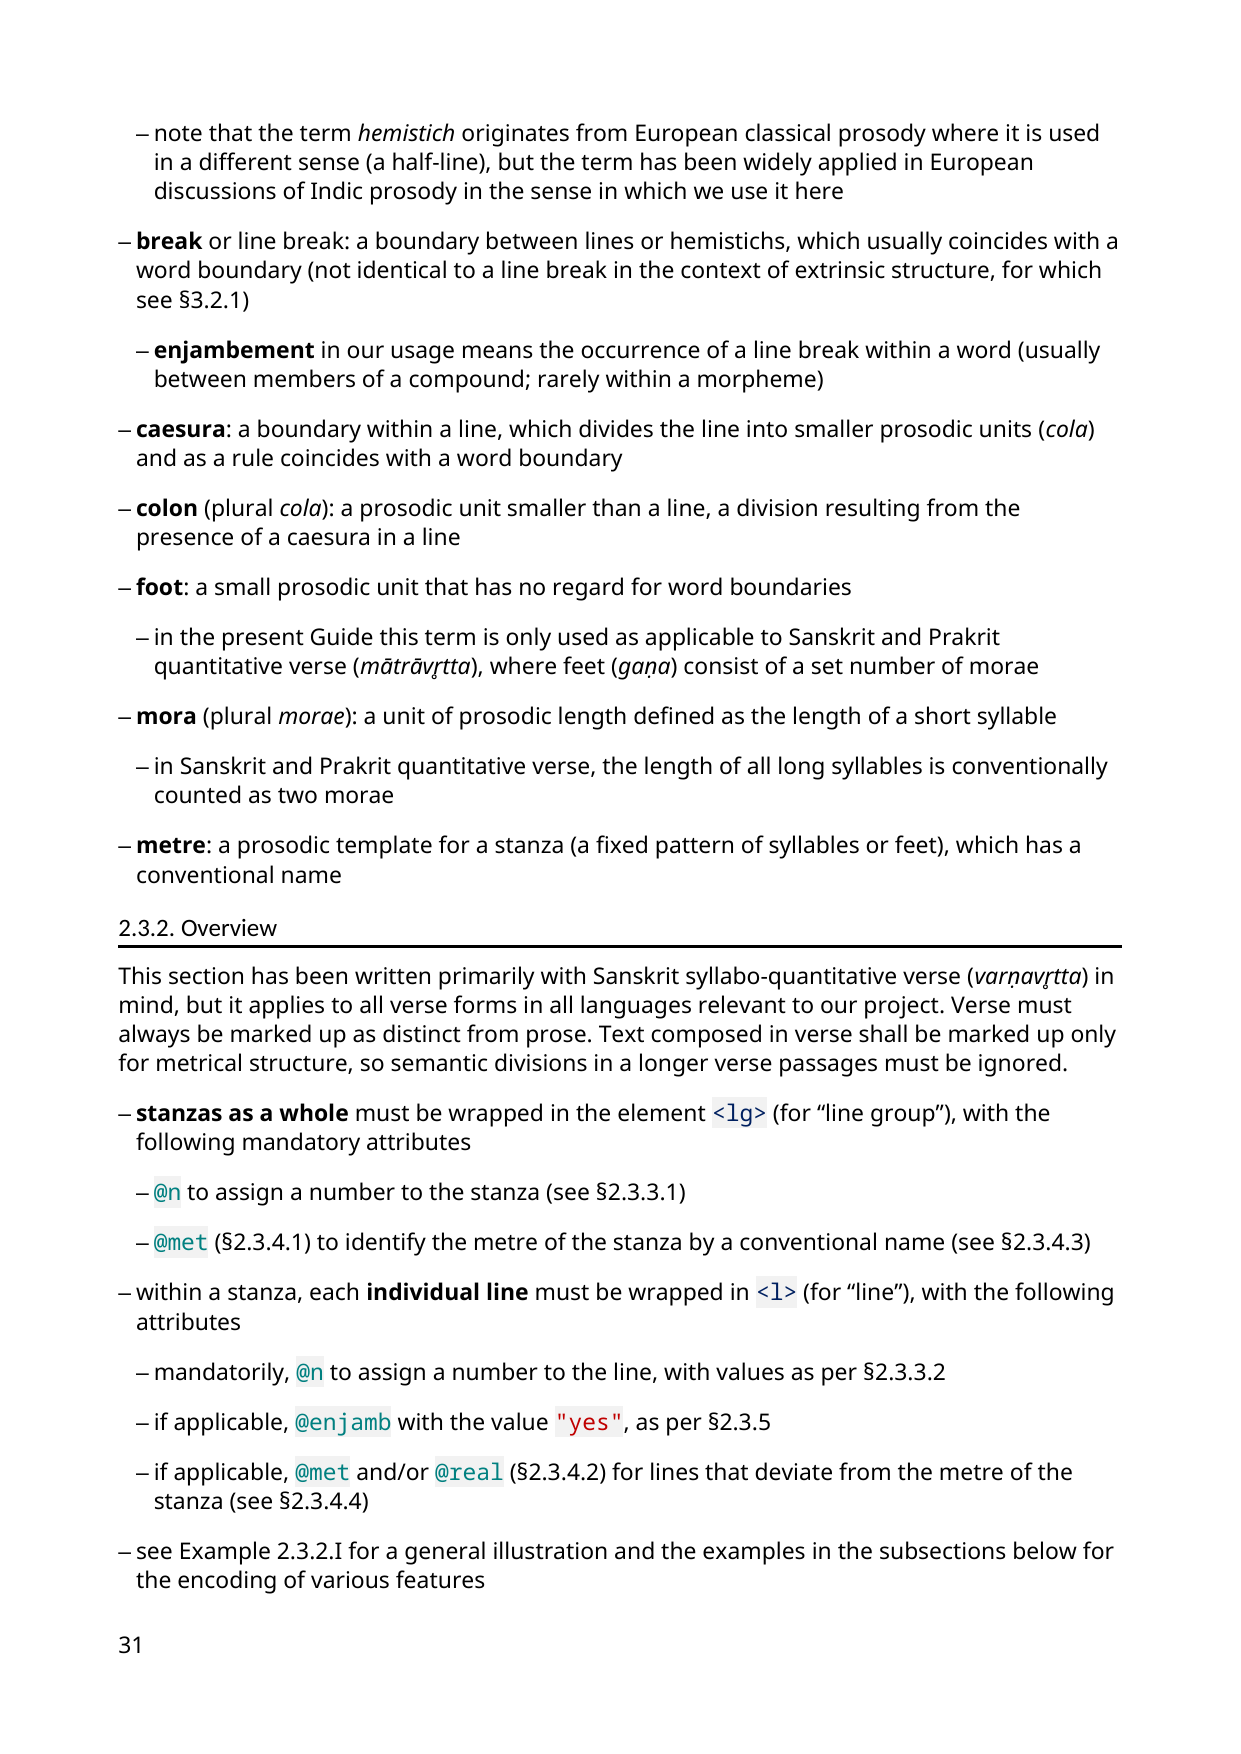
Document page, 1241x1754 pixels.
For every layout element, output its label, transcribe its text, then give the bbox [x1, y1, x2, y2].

list stanzas as a whole must be wrapped in the element <lg> (for “line group”), with the following mandatory attributes [118, 1098, 1122, 1157]
list in the present Guide this term is only used as applicable to Sanskrit and Prakrit quantitative verse (mātrāvr̥tta), where feet (gaṇa) consist of a set number of morae [136, 622, 1122, 681]
list foot: a small prosodic unit that has no regard for word boundaries [118, 572, 1122, 601]
list within a stanza, each individual line must be wrapped in <l> (for “line”), with the following attributes [118, 1277, 1122, 1336]
text This section has been written primarily with Sanskrit syllabo-quantitative verse (varṇavr̥tta) in mind, but it applies to all verse forms in all languages relevant to our project. Verse must always be marked up as distinct from prose. Text composed in verse shall be marked up only for metrical structure, so semantic divisions in a longer verse passages must be ignored. [118, 961, 1122, 1077]
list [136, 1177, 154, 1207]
list mora (plural morae): a unit of prosodic length defined as the length of a short syllable [118, 701, 1122, 731]
list if applicable, @enjamb with the value "yes", as per §2.3.5 [391, 1407, 555, 1436]
list caesura: a boundary within a line, which divides the line into smaller prosodic units (cola) and as a rule coincides with a word boundary [118, 414, 1122, 472]
subtitle Overview [118, 910, 1122, 945]
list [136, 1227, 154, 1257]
list note that the term hemistich originates from European classical prosody where it is used in a different sense (a half-line), but the term has been widely applied in European discussions of Indic prosody in the sense in which we use it here [136, 118, 1122, 206]
list see Example 2.3.2.A for a general illustration and the examples in the subsections below for the encoding of various features [118, 1536, 1122, 1594]
list break or line break: a boundary between lines or hemistichs, which usually coincides with a word boundary (not identical to a line break in the context of extrinsic structure, for which see §3.2.1) [118, 226, 1122, 314]
list if applicable, @met and/or @real (§2.3.4.2) for lines that deviate from the metre of the stanza (see §2.3.4.4) [136, 1457, 1122, 1515]
list if applicable, @enjamb with the value "yes", as per §2.3.5 [623, 1407, 1122, 1436]
list enjambement in our usage means the occurrence of a line break within a word (usually between members of a compound; rarely within a morpheme) [136, 335, 1122, 393]
list if applicable, @enjamb with the value "yes", as per §2.3.5 [136, 1407, 295, 1436]
list in Sanskrit and Prakrit quantitative verse, the length of all long syllables is conventionally counted as two morae [136, 751, 1122, 810]
list @n to assign a number to the stanza (see §2.3.3.1) [181, 1177, 1122, 1207]
list mandatorily, @n to assign a number to the line, with values as per §2.3.3.2 [136, 1357, 296, 1386]
list mandatorily, @n to assign a number to the line, with values as per §2.3.3.2 [324, 1357, 1122, 1386]
list metre: a prosodic template for a stanza (a fixed pattern of syllables or feet), which has a conventional name [118, 831, 1122, 889]
list @met (§2.3.4.1) to identify the metre of the stanza by a conventional name (see §2.3.4.3) [208, 1227, 1122, 1257]
list colon (plural cola): a prosodic unit smaller than a line, a division resulting from the presence of a caesura in a line [118, 493, 1122, 551]
